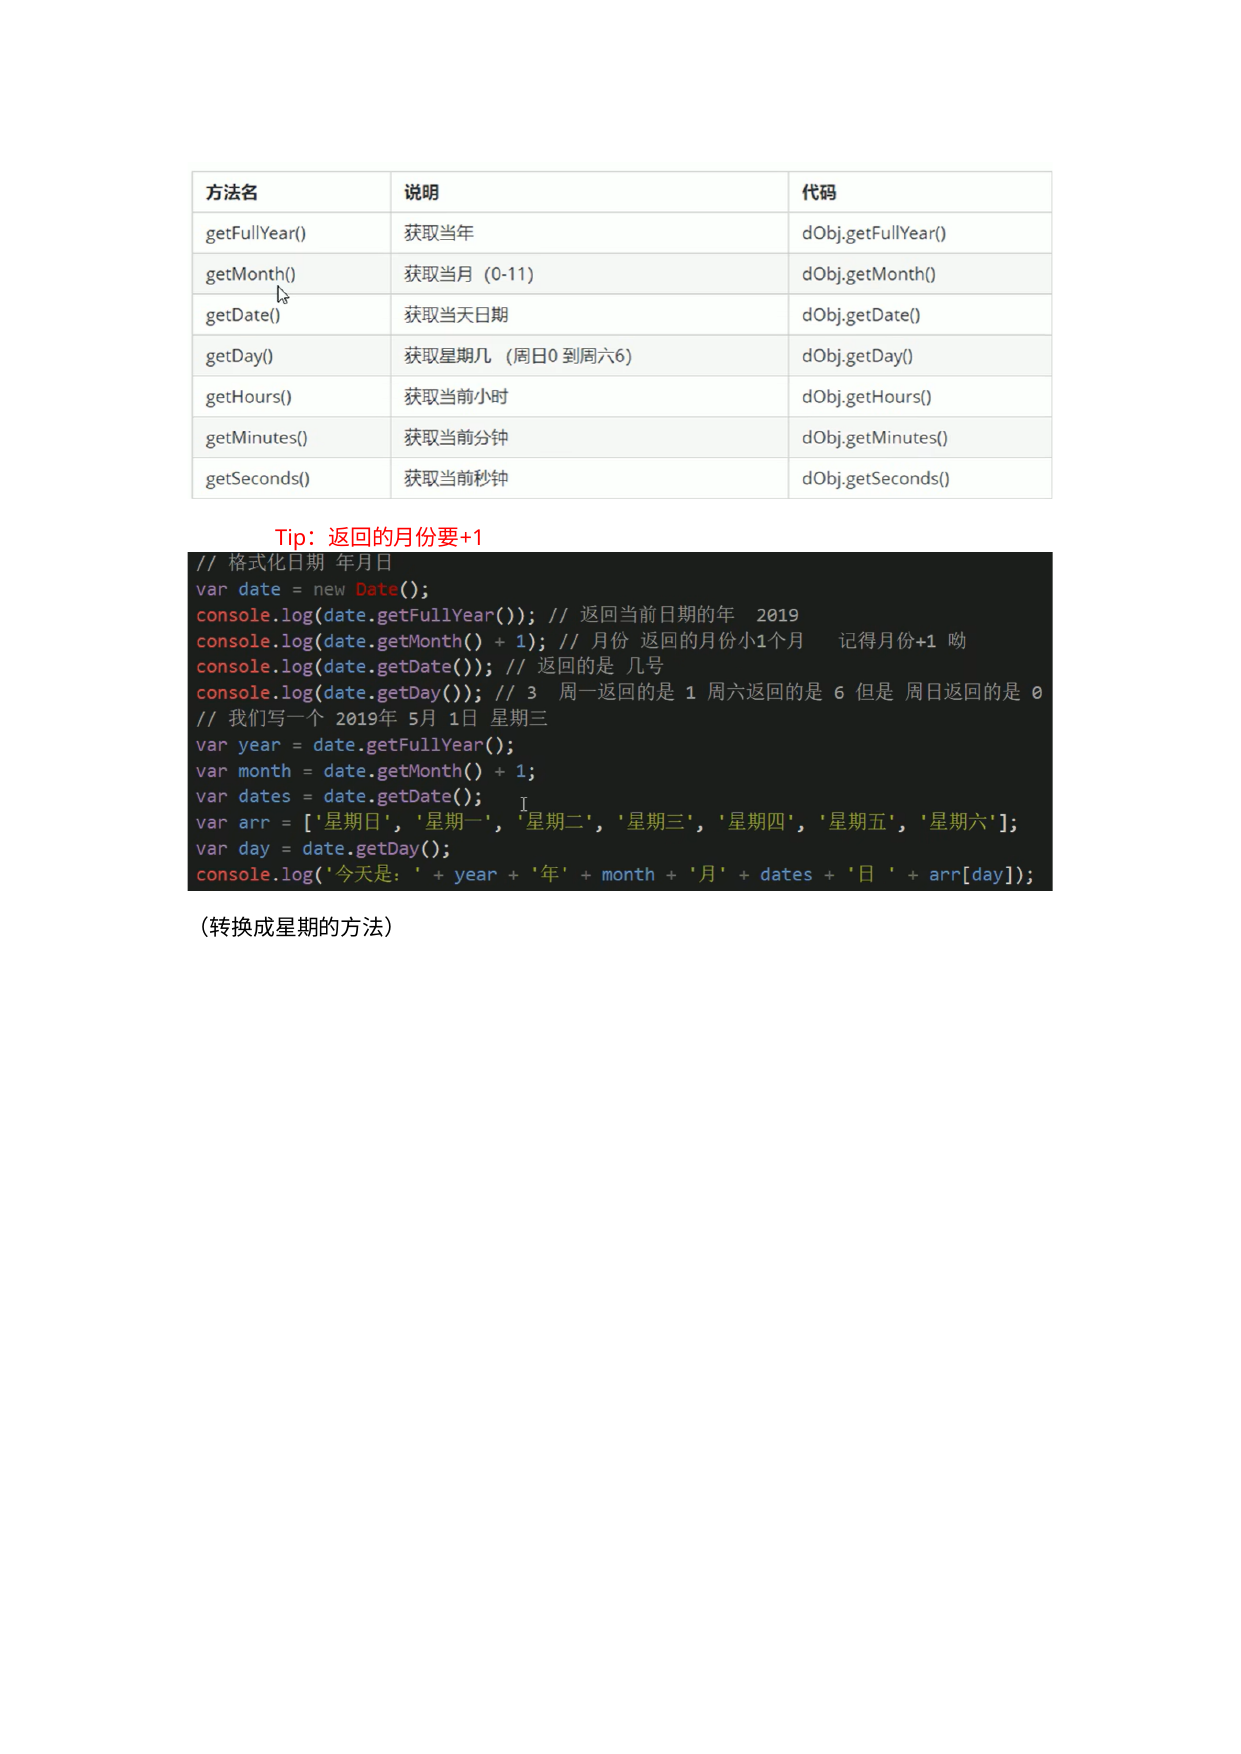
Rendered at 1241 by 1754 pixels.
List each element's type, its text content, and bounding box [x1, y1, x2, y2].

picture [187, 162, 1053, 499]
picture [187, 552, 1053, 891]
text （转换成星期的方法） [187, 909, 1053, 942]
text Tip：返回的月份要+1 [187, 519, 1053, 552]
